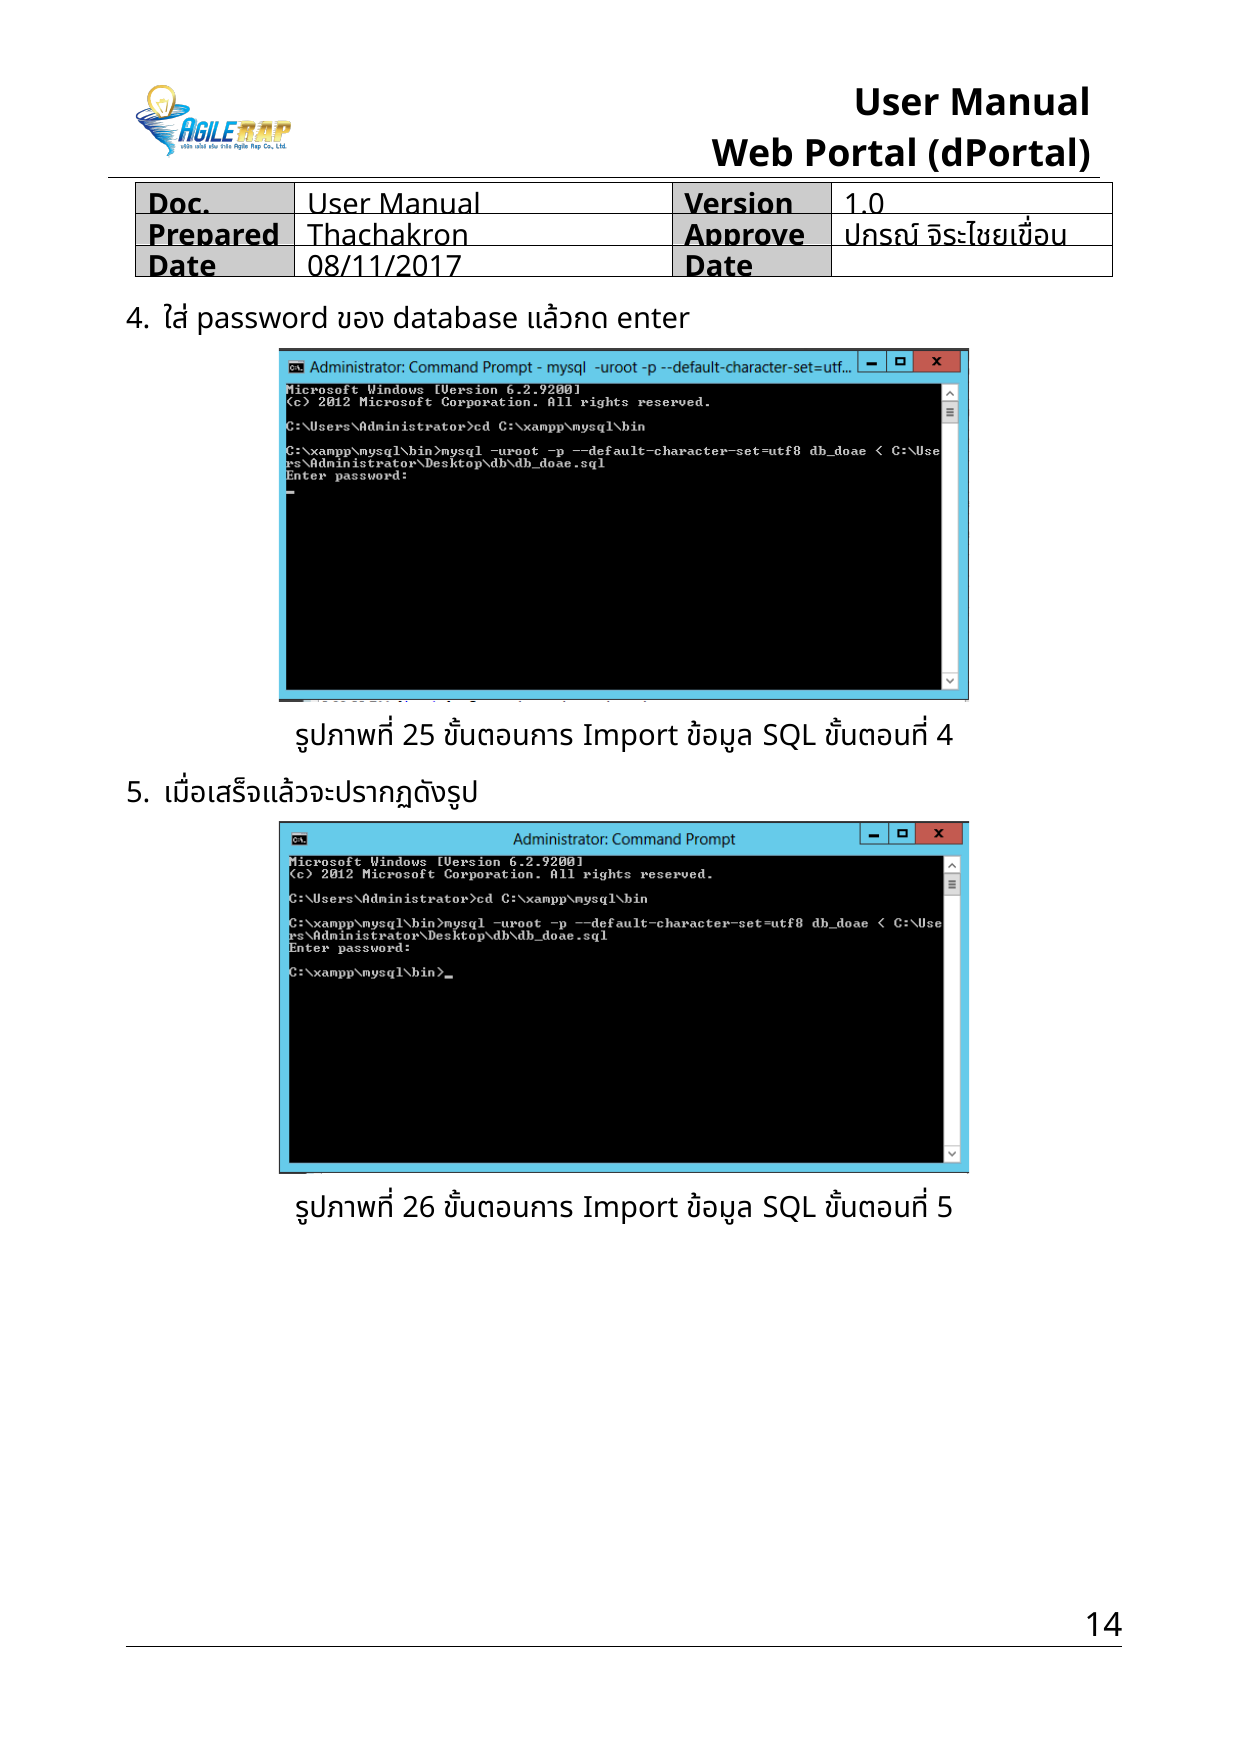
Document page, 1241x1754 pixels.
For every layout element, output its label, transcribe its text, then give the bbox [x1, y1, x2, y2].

text รูปภาพที่ 26 ขั้นตอนการ Import ข้อมูล SQL ขั้นตอนที่ 5 [126, 1186, 1122, 1231]
picture [278, 821, 970, 1174]
text รูปภาพที่ 25 ขั้นตอนการ Import ข้อมูล SQL ขั้นตอนที่ 4 [126, 714, 1122, 759]
picture [278, 348, 970, 702]
list ใส่ password ของ database แล้วกด enter [126, 298, 1122, 342]
picture [117, 75, 310, 168]
list เมื่อเสร็จแล้วจะปรากฏดังรูป [126, 771, 1122, 816]
